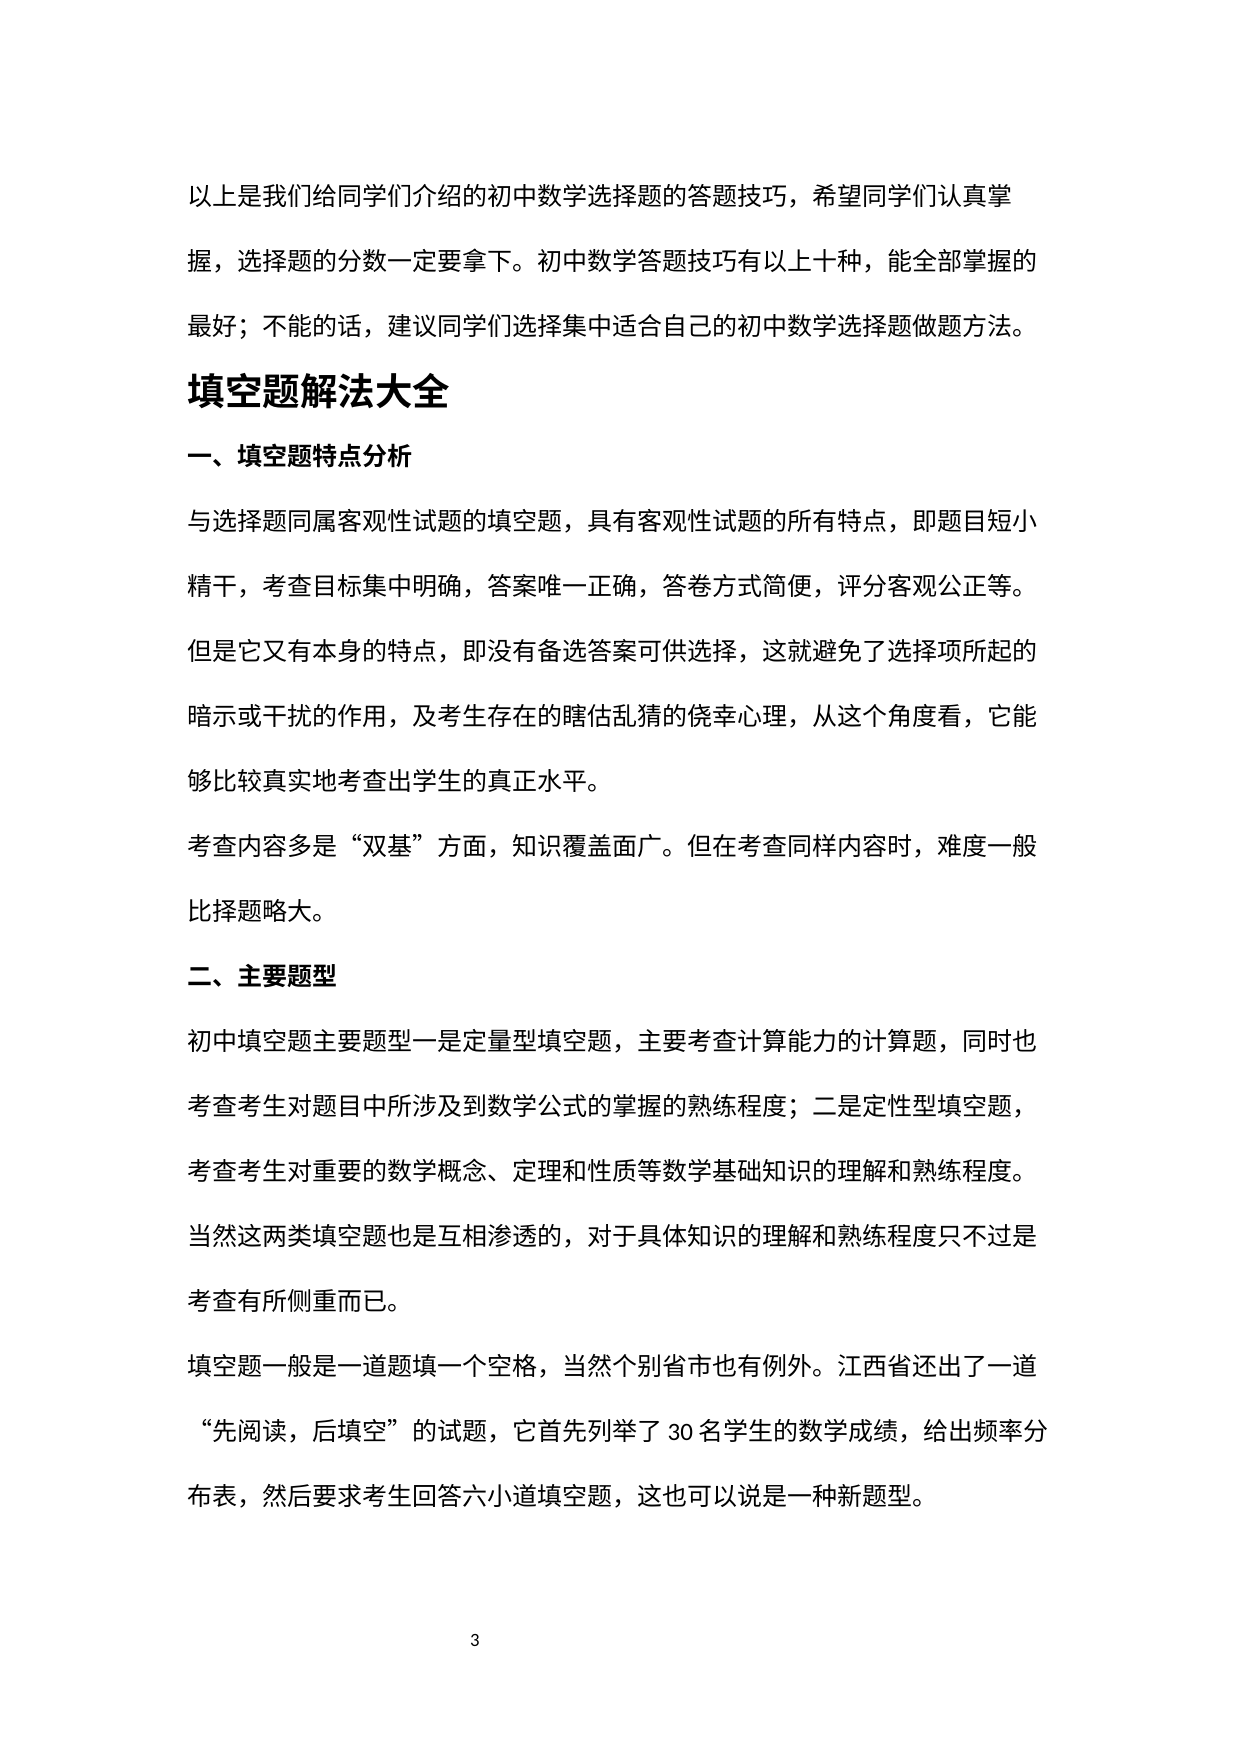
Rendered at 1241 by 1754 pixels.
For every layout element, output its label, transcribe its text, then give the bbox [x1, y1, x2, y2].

text 填空题一般是一道题填一个空格，当然个别省市也有例外。江西省还出了一道“先阅读，后填空”的试题，它首先列举了30名学生的数学成绩，给出频率分布表，然后要求考生回答六小道填空题，这也可以说是一种新题型。 [187, 1332, 1053, 1527]
text 一、填空题特点分析 [187, 422, 1053, 487]
text 与选择题同属客观性试题的填空题，具有客观性试题的所有特点，即题目短小精干，考查目标集中明确，答案唯一正确，答卷方式简便，评分客观公正等。 [187, 487, 1053, 617]
text 填空题解法大全 [187, 357, 1053, 422]
text 当然这两类填空题也是互相渗透的，对于具体知识的理解和熟练程度只不过是考查有所侧重而已。 [187, 1202, 1053, 1332]
text 以上是我们给同学们介绍的初中数学选择题的答题技巧，希望同学们认真掌握，选择题的分数一定要拿下。初中数学答题技巧有以上十种，能全部掌握的最好；不能的话，建议同学们选择集中适合自己的初中数学选择题做题方法。 [187, 162, 1053, 357]
text 二、主要题型 [187, 942, 1053, 1007]
text 考查内容多是“双基”方面，知识覆盖面广。但在考查同样内容时，难度一般比择题略大。 [187, 812, 1053, 942]
text 初中填空题主要题型一是定量型填空题，主要考查计算能力的计算题，同时也考查考生对题目中所涉及到数学公式的掌握的熟练程度；二是定性型填空题，考查考生对重要的数学概念、定理和性质等数学基础知识的理解和熟练程度。 [187, 1007, 1053, 1202]
text 但是它又有本身的特点，即没有备选答案可供选择，这就避免了选择项所起的暗示或干扰的作用，及考生存在的瞎估乱猜的侥幸心理，从这个角度看，它能够比较真实地考查出学生的真正水平。 [187, 617, 1053, 812]
